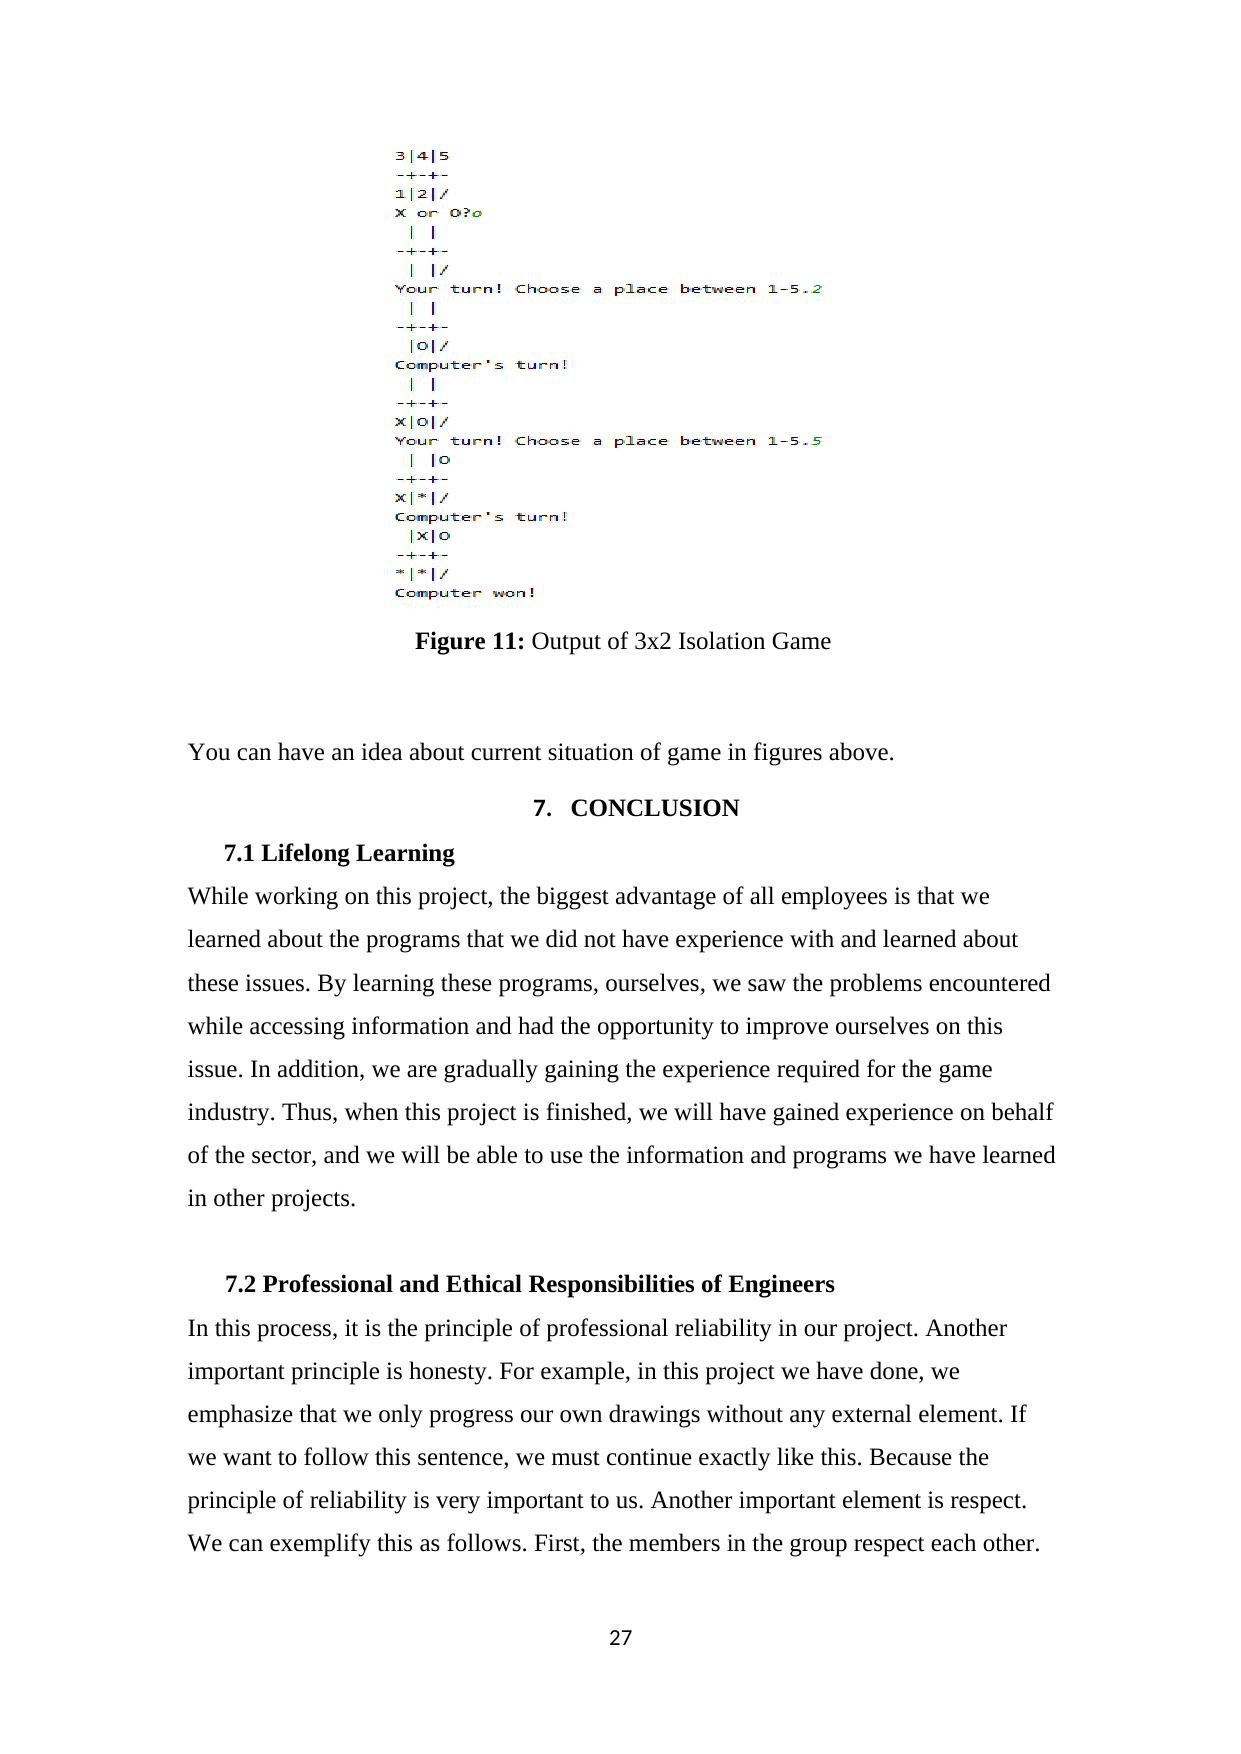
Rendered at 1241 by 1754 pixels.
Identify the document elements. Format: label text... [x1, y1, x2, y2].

text Figure 11: Output of 3x2 Isolation Game [187, 626, 1058, 655]
text You can have an idea about current situation of game in figures above. [187, 737, 1058, 766]
subtitle Lifelong Learning [223, 838, 1053, 867]
subtitle CONCLUSION [219, 792, 1053, 823]
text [187, 1313, 1058, 1557]
picture [386, 150, 860, 600]
text While working on this project, the biggest advantage of all employees is that we learned about the programs that we did not have experience with and learned about these issues. By learning these programs, ourselves, we saw the problems encountered while accessing information and had the opportunity to improve ourselves on this issue. In addition, we are gradually gaining the experience required for the game industry. Thus, when this project is finished, we will have gained experience on behalf of the sector, and we will be able to use the information and programs we have learned in other projects. [187, 881, 1058, 1212]
subtitle Professional and Ethical Responsibilities of Engineers [225, 1269, 1053, 1298]
